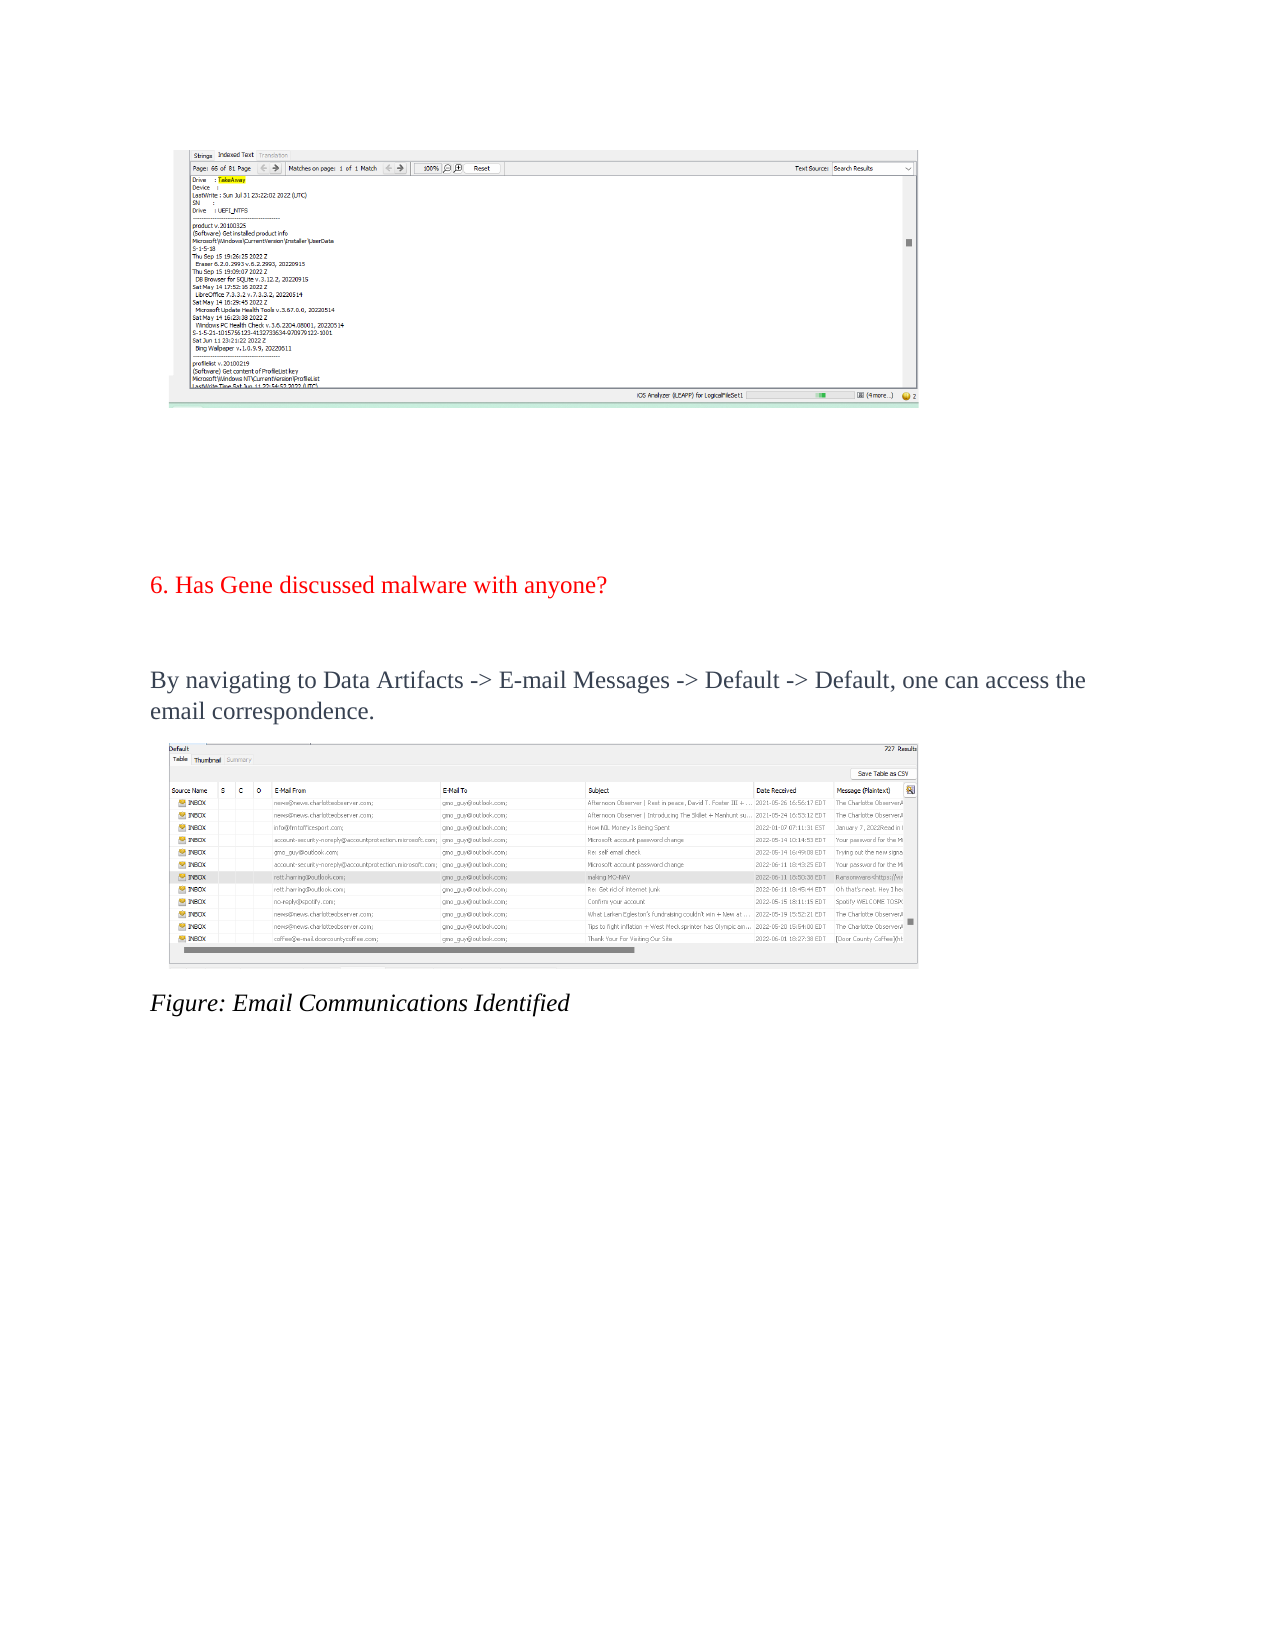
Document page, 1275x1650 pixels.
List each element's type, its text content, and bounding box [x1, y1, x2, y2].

text Figure: Email Communications Identified [150, 988, 1125, 1017]
text 6. Has Gene discussed malware with anyone? [150, 570, 1125, 598]
text By navigating to Data Artifacts -> E-mail Messages -> Default -> Default, one can access the email correspondence. [150, 665, 1125, 725]
